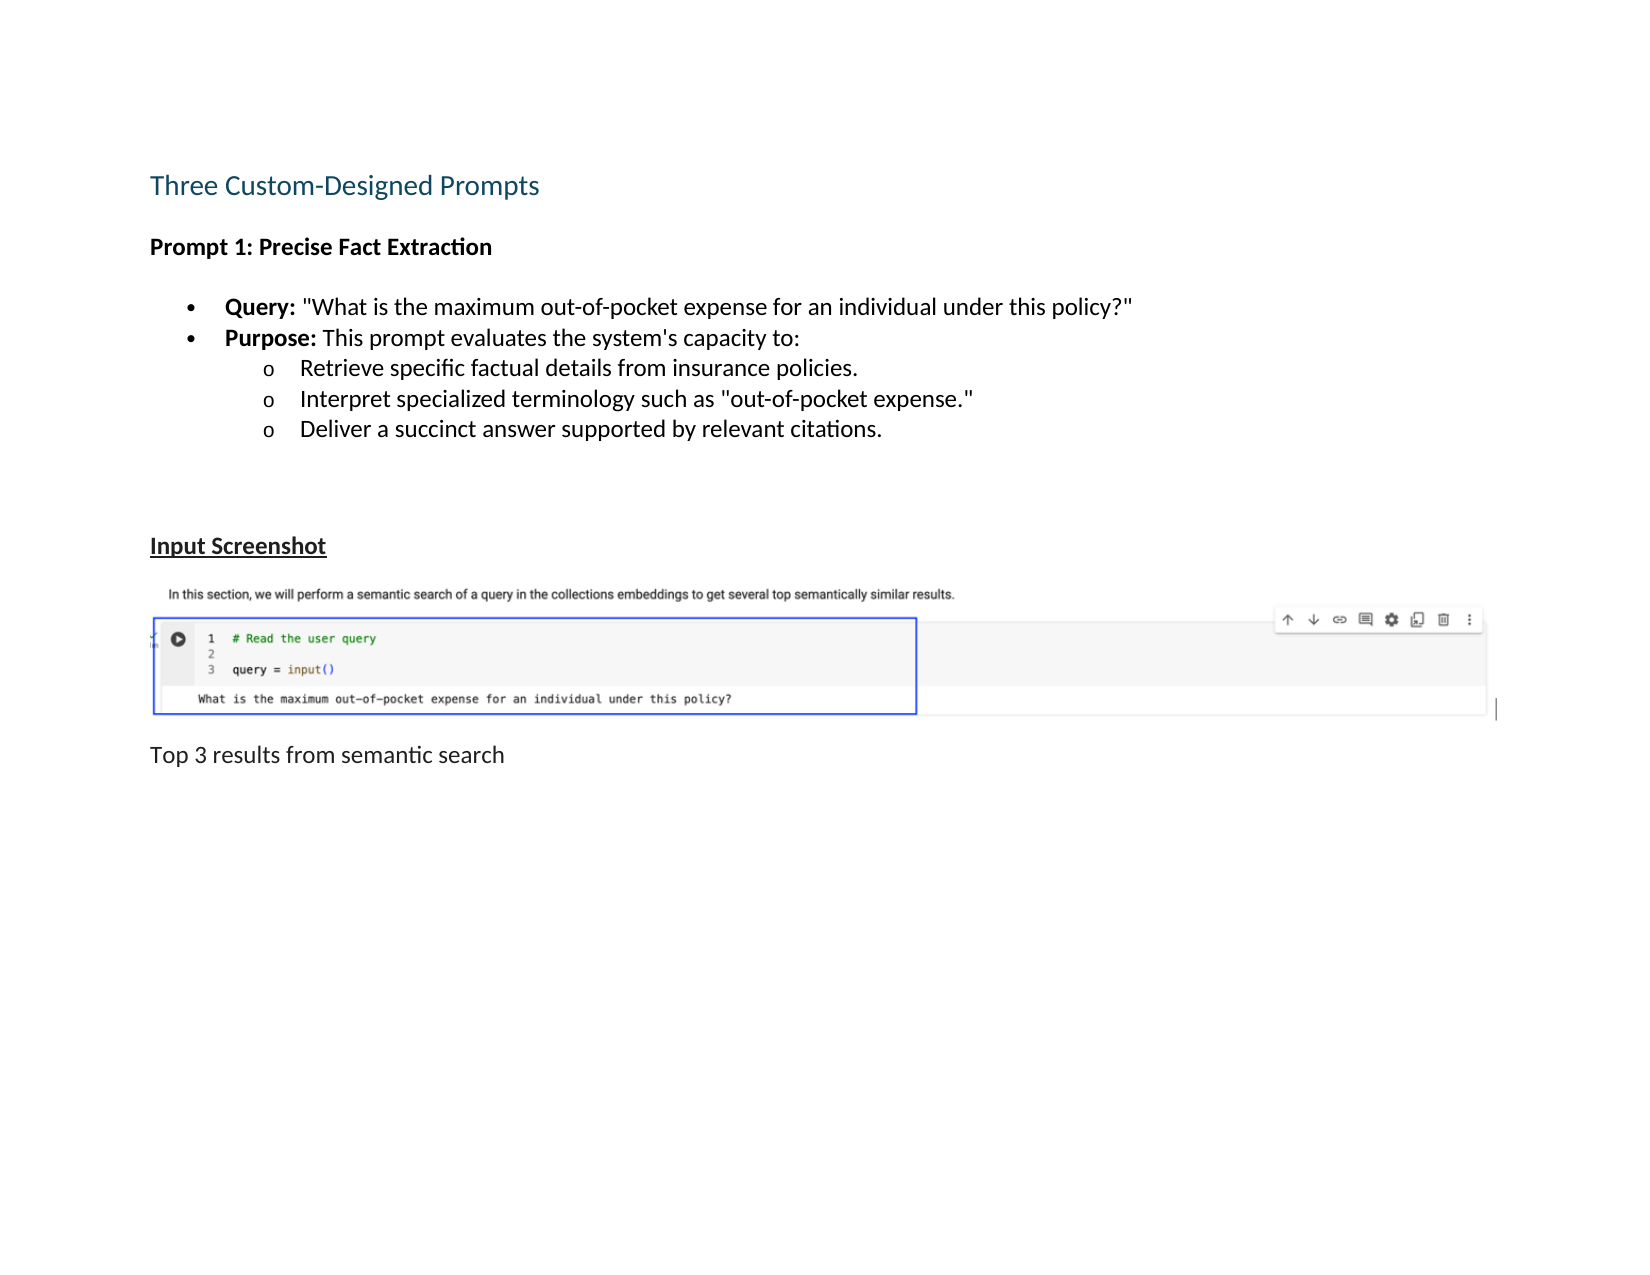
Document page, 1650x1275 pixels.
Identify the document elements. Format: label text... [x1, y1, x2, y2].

text Input Screenshot [150, 517, 1500, 560]
list Purpose: This prompt evaluates the system's capacity to: [187, 322, 1500, 352]
picture [150, 560, 1500, 727]
text Top 3 results from semantic search [150, 727, 1500, 770]
text Prompt 1: Precise Fact Extraction [150, 231, 1500, 262]
list Retrieve specific factual details from insurance policies. [262, 352, 1500, 383]
list Interpret specialized terminology such as "out-of-pocket expense." [262, 383, 1500, 413]
subtitle Three Custom-Designed Prompts [150, 167, 1500, 202]
list Query: "What is the maximum out-of-pocket expense for an individual under this policy?" [187, 291, 1500, 322]
list Deliver a succinct answer supported by relevant citations. [262, 413, 1500, 444]
